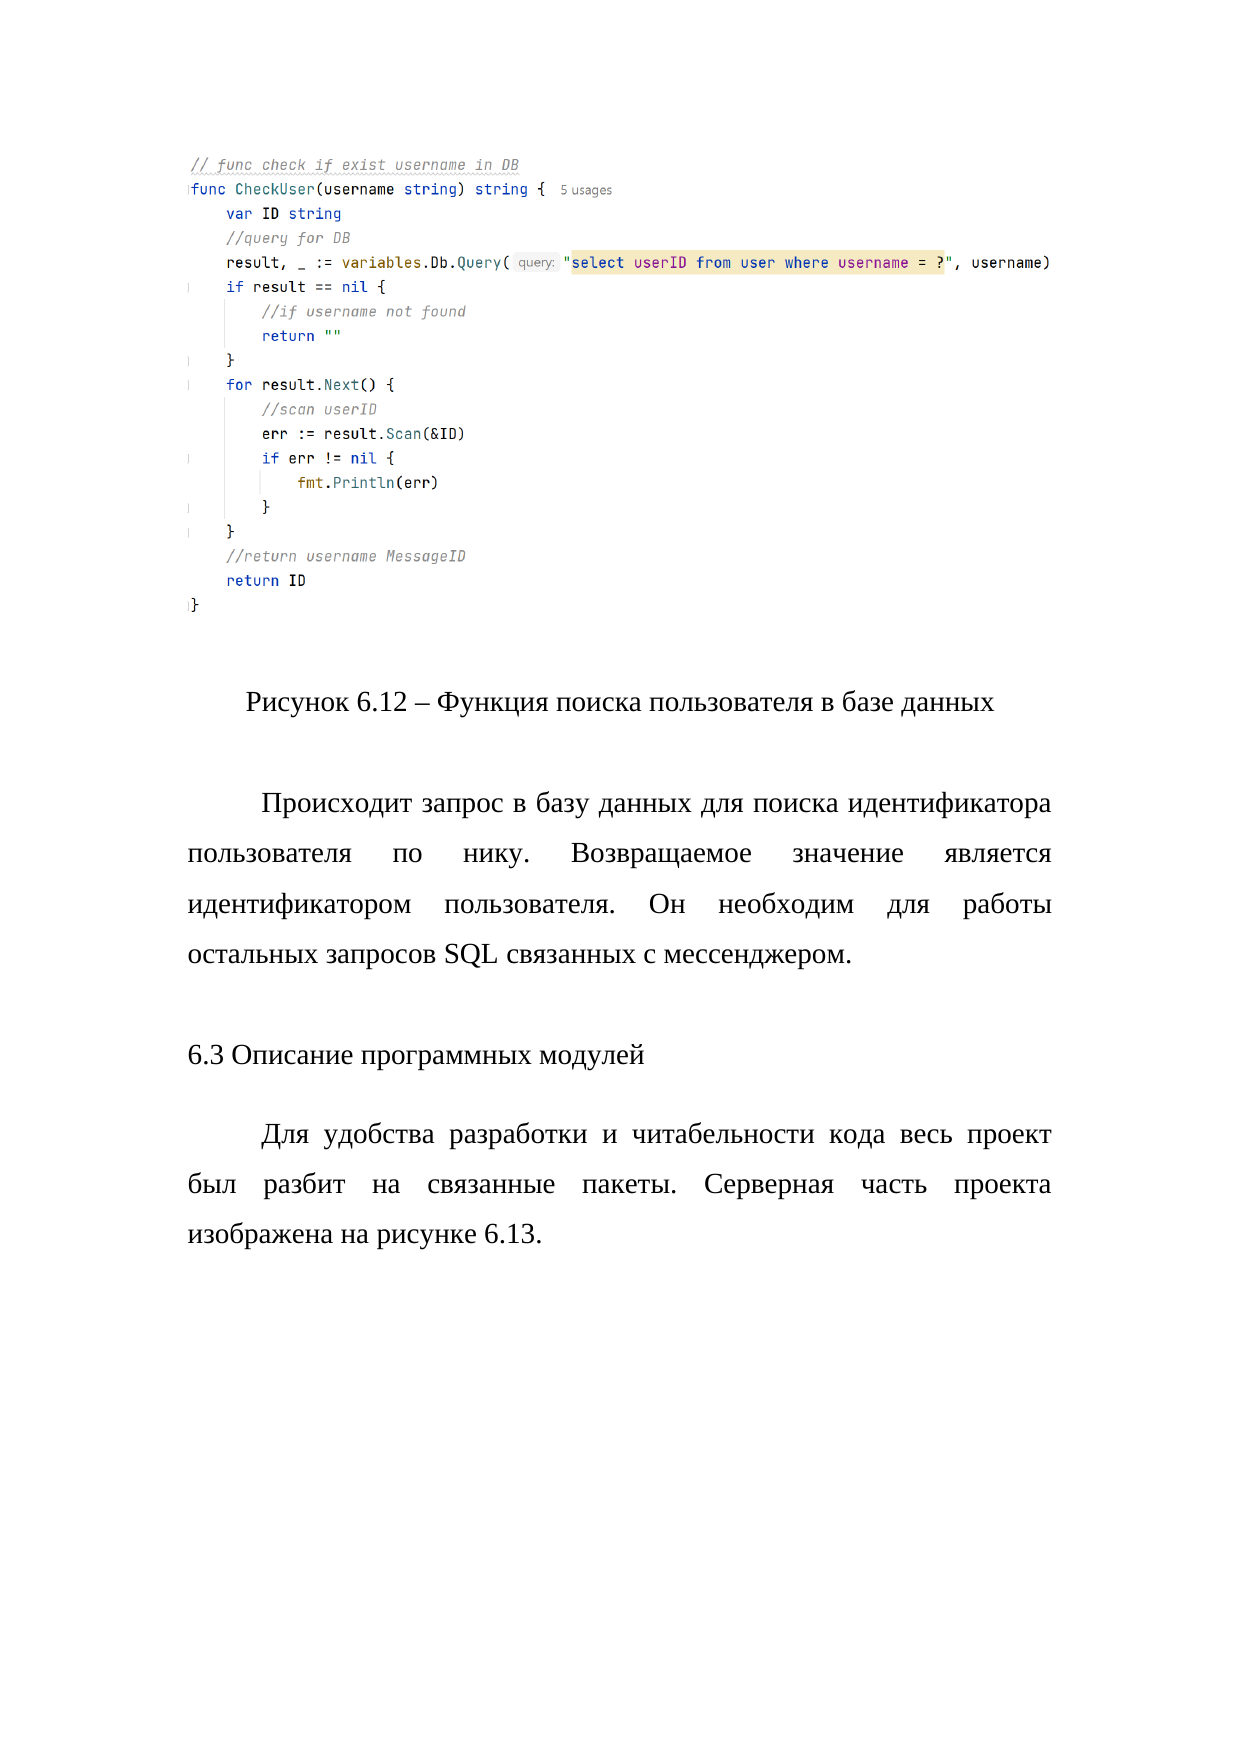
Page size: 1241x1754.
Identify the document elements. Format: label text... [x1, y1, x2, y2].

subtitle 6.3 Описание программных модулей [187, 1037, 1053, 1070]
text Происходит запрос в базу данных для поиска идентификатора пользователя по нику. Возвращаемое значение является идентификатором пользователя. Он необходим для работы остальных запросов SQL связанных с мессенджером. [187, 785, 1053, 970]
picture [187, 150, 1052, 620]
list Для удобства разработки и читабельности кода весь проект был разбит на связанные пакеты. Серверная часть проекта изображена на рисунке 6.13. [187, 1116, 1053, 1250]
text Рисунок 6.12 – Функция поиска пользователя в базе данных [187, 684, 1053, 718]
